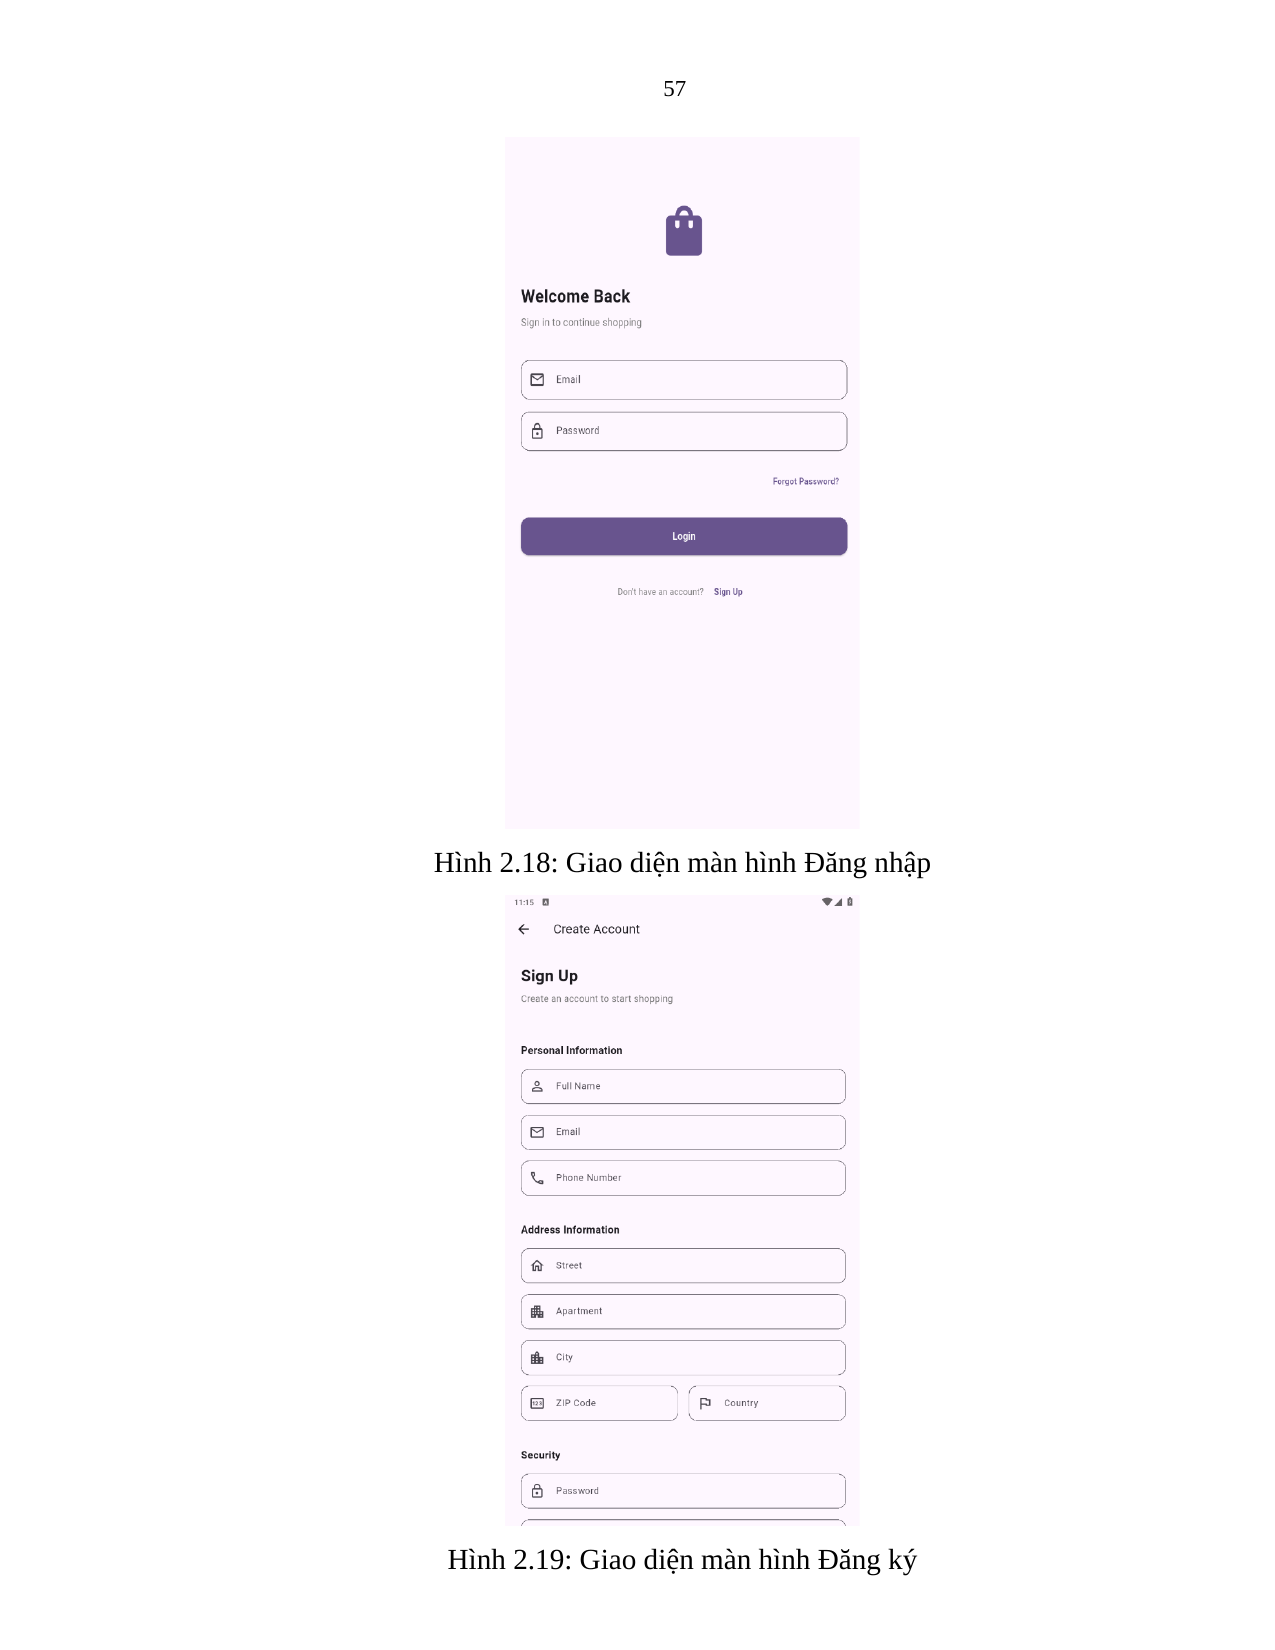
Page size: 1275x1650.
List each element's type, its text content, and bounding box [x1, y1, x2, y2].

picture [505, 895, 860, 1526]
text Hình 2.18: Giao diện màn hình Đăng nhập [133, 845, 1157, 878]
picture [505, 137, 860, 829]
text Hình 2.19: Giao diện màn hình Đăng ký [133, 1542, 1157, 1576]
